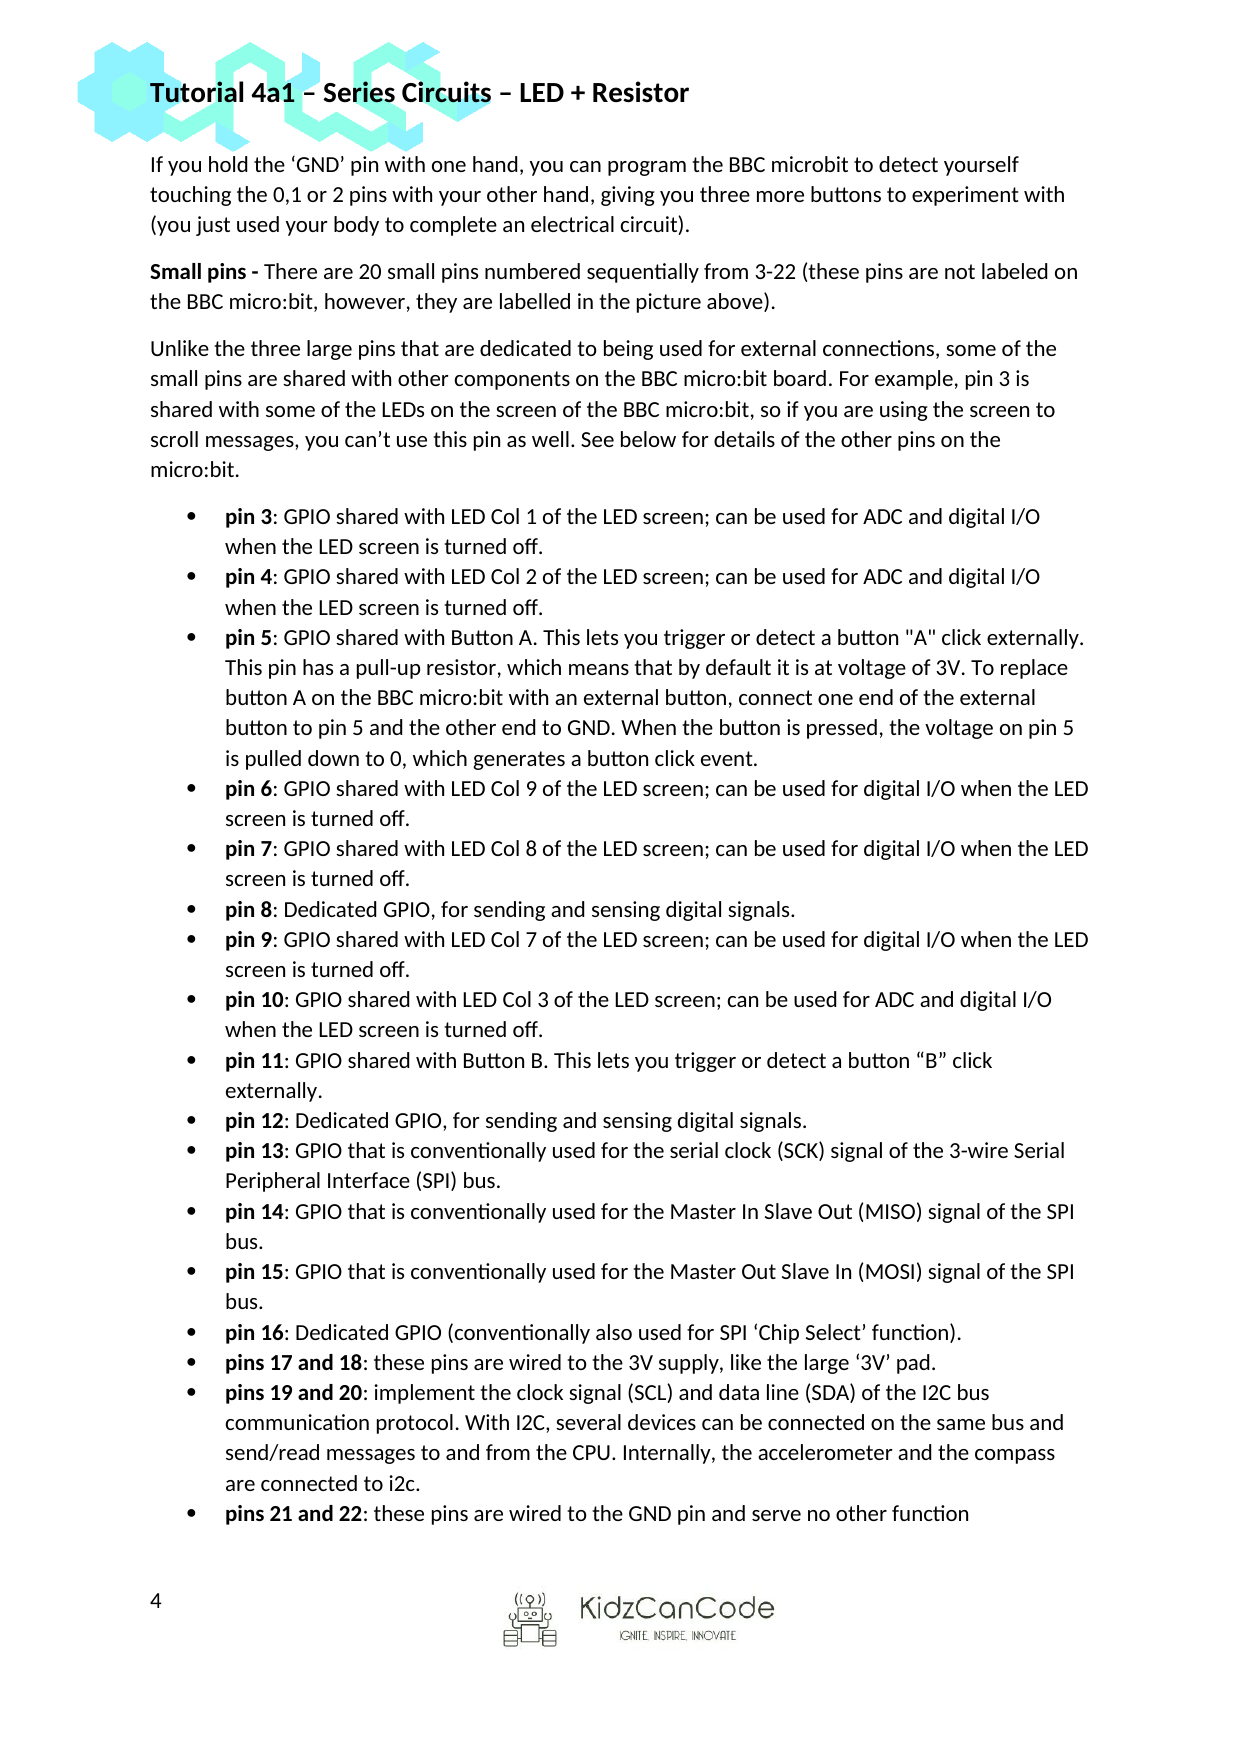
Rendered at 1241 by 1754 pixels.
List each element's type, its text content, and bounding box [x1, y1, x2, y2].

list pin 6: GPIO shared with LED Col 9 of the LED screen; can be used for digital I/O when the LED screen is turned off. [187, 774, 1090, 832]
list pin 13: GPIO that is conventionally used for the serial clock (SCK) signal of the 3-wire Serial Peripheral Interface (SPI) bus. [187, 1136, 1090, 1195]
list pin 4: GPIO shared with LED Col 2 of the LED screen; can be used for ADC and digital I/O when the LED screen is turned off. [187, 562, 1090, 621]
list pin 10: GPIO shared with LED Col 3 of the LED screen; can be used for ADC and digital I/O when the LED screen is turned off. [187, 985, 1090, 1044]
list pin 15: GPIO that is conventionally used for the Master Out Slave In (MOSI) signal of the SPI bus. [187, 1257, 1090, 1316]
list pin 11: GPIO shared with Button B. This lets you trigger or detect a button “B” click externally. [187, 1046, 1090, 1104]
list pin 12: Dedicated GPIO, for sending and sensing digital signals. [187, 1106, 1090, 1134]
list pin 7: GPIO shared with LED Col 8 of the LED screen; can be used for digital I/O when the LED screen is turned off. [187, 834, 1090, 893]
text Unlike the three large pins that are dedicated to being used for external connections, some of the small pins are shared with other components on the BBC micro:bit board. For example, pin 3 is shared with some of the LEDs on the screen of the BBC micro:bit, so if you are using the screen to scroll messages, you can’t use this pin as well. See below for details of the other pins on the micro:bit. [150, 334, 1090, 483]
text Small pins - There are 20 small pins numbered sequentially from 3-22 (these pins are not labeled on the BBC micro:bit, however, they are labelled in the picture above). [150, 257, 1090, 316]
picture [77, 42, 492, 152]
list pins 21 and 22: these pins are wired to the GND pin and serve no other function [187, 1499, 1090, 1527]
text If you hold the ‘GND’ pin with one hand, you can program the BBC microbit to detect yourself touching the 0,1 or 2 pins with your other hand, giving you three more buttons to experiment with (you just used your body to complete an electrical circuit). [150, 150, 1090, 238]
list pin 8: Dedicated GPIO, for sending and sensing digital signals. [187, 895, 1090, 923]
list pins 19 and 20: implement the clock signal (SCL) and data line (SDA) of the I2C bus communication protocol. With I2C, several devices can be connected on the same bus and send/read messages to and from the CPU. Internally, the accelerometer and the compass are connected to i2c. [187, 1378, 1090, 1497]
list pin 3: GPIO shared with LED Col 1 of the LED screen; can be used for ADC and digital I/O when the LED screen is turned off. [187, 502, 1090, 560]
list pin 9: GPIO shared with LED Col 7 of the LED screen; can be used for digital I/O when the LED screen is turned off. [187, 925, 1090, 983]
list pin 16: Dedicated GPIO (conventionally also used for SPI ‘Chip Select’ function). [187, 1318, 1090, 1346]
list pins 17 and 18: these pins are wired to the 3V supply, like the large ‘3V’ pad. [187, 1348, 1090, 1376]
list pin 14: GPIO that is conventionally used for the Master In Slave Out (MISO) signal of the SPI bus. [187, 1197, 1090, 1255]
picture [497, 1586, 781, 1653]
list pin 5: GPIO shared with Button A. This lets you trigger or detect a button "A" click externally. This pin has a pull-up resistor, which means that by default it is at voltage of 3V. To replace button A on the BBC micro:bit with an external button, connect one end of the external button to pin 5 and the other end to GND. When the button is pressed, the voltage on pin 5 is pulled down to 0, which generates a button click event. [187, 623, 1090, 772]
